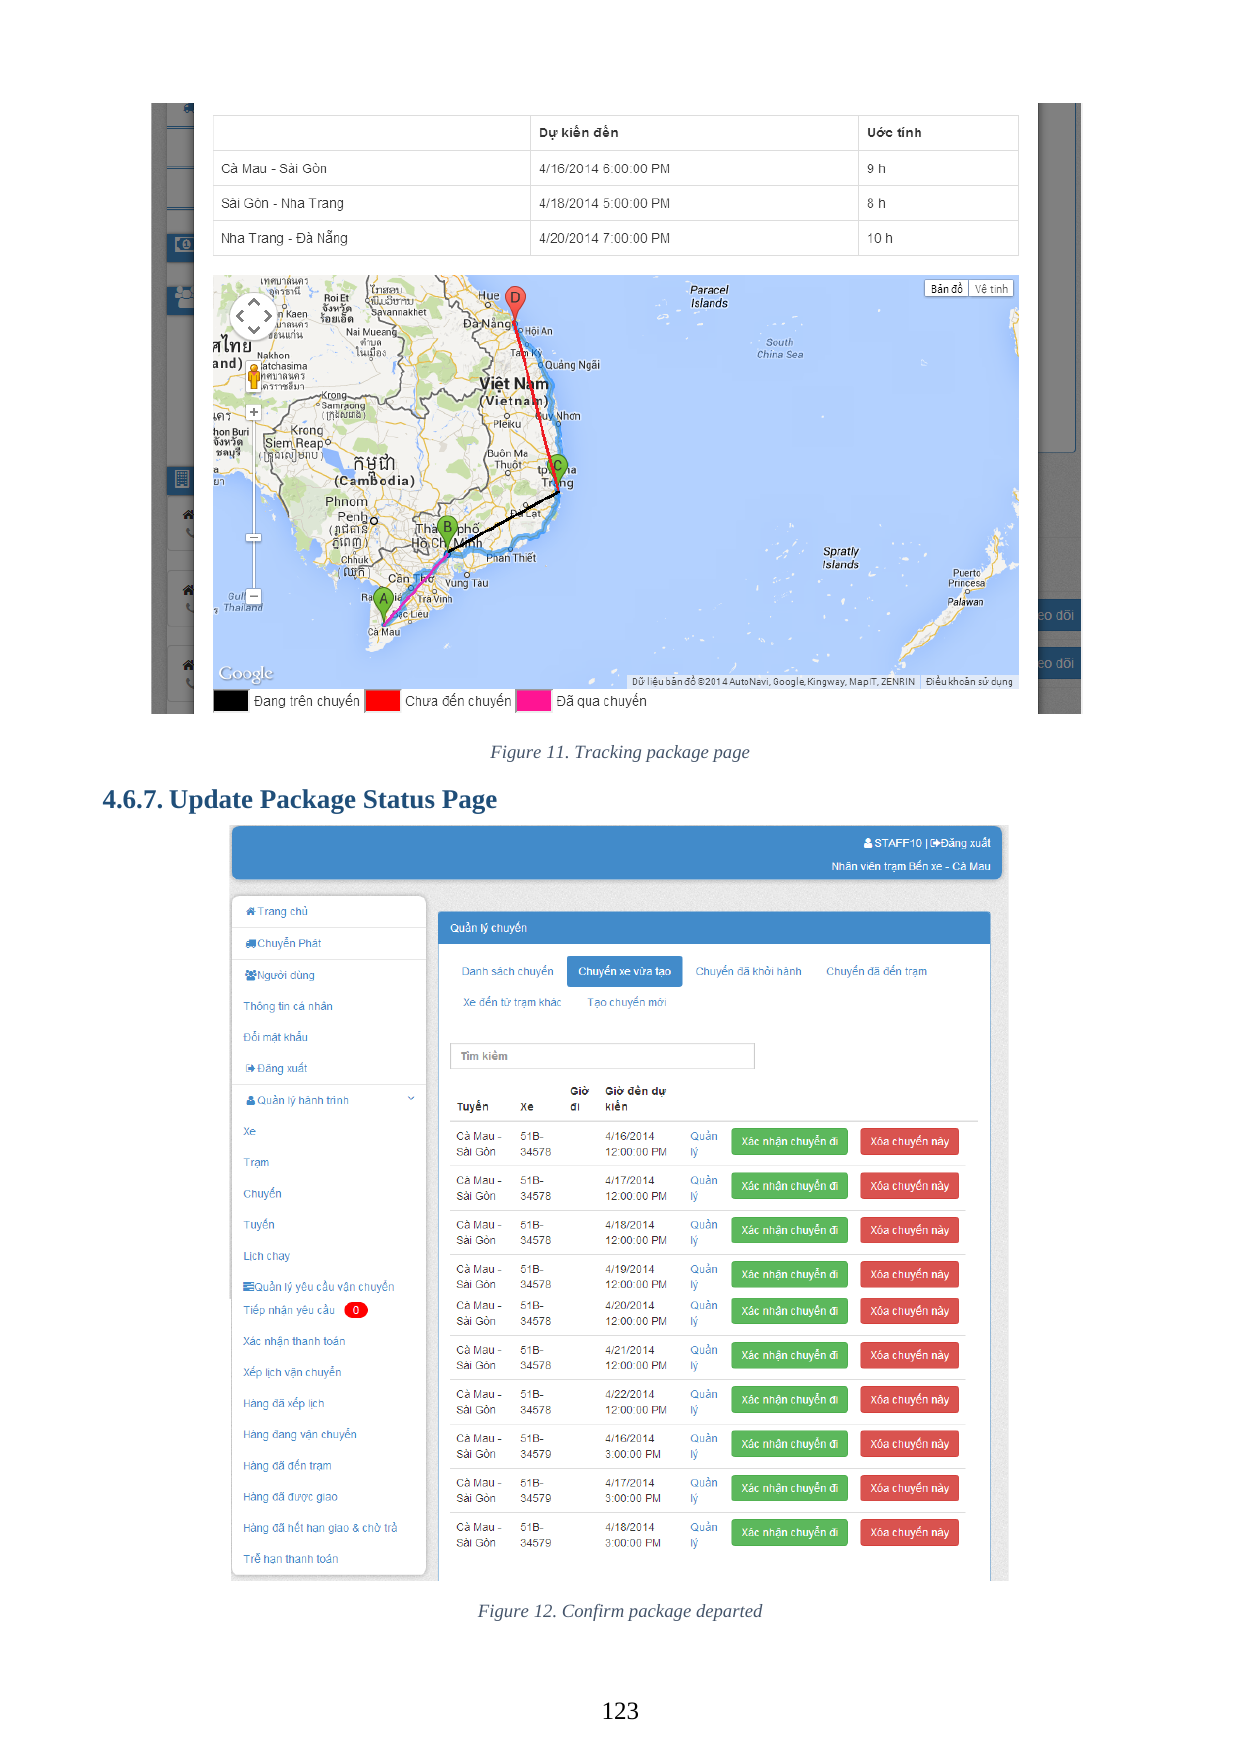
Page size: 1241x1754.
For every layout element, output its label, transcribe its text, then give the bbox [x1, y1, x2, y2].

picture [151, 103, 1089, 722]
subtitle Update Package Status Page [163, 783, 1128, 814]
text Figure 11. Tracking package page [112, 741, 1128, 762]
picture [229, 825, 1011, 1581]
text Figure 12. Confirm package departed [112, 1600, 1128, 1622]
